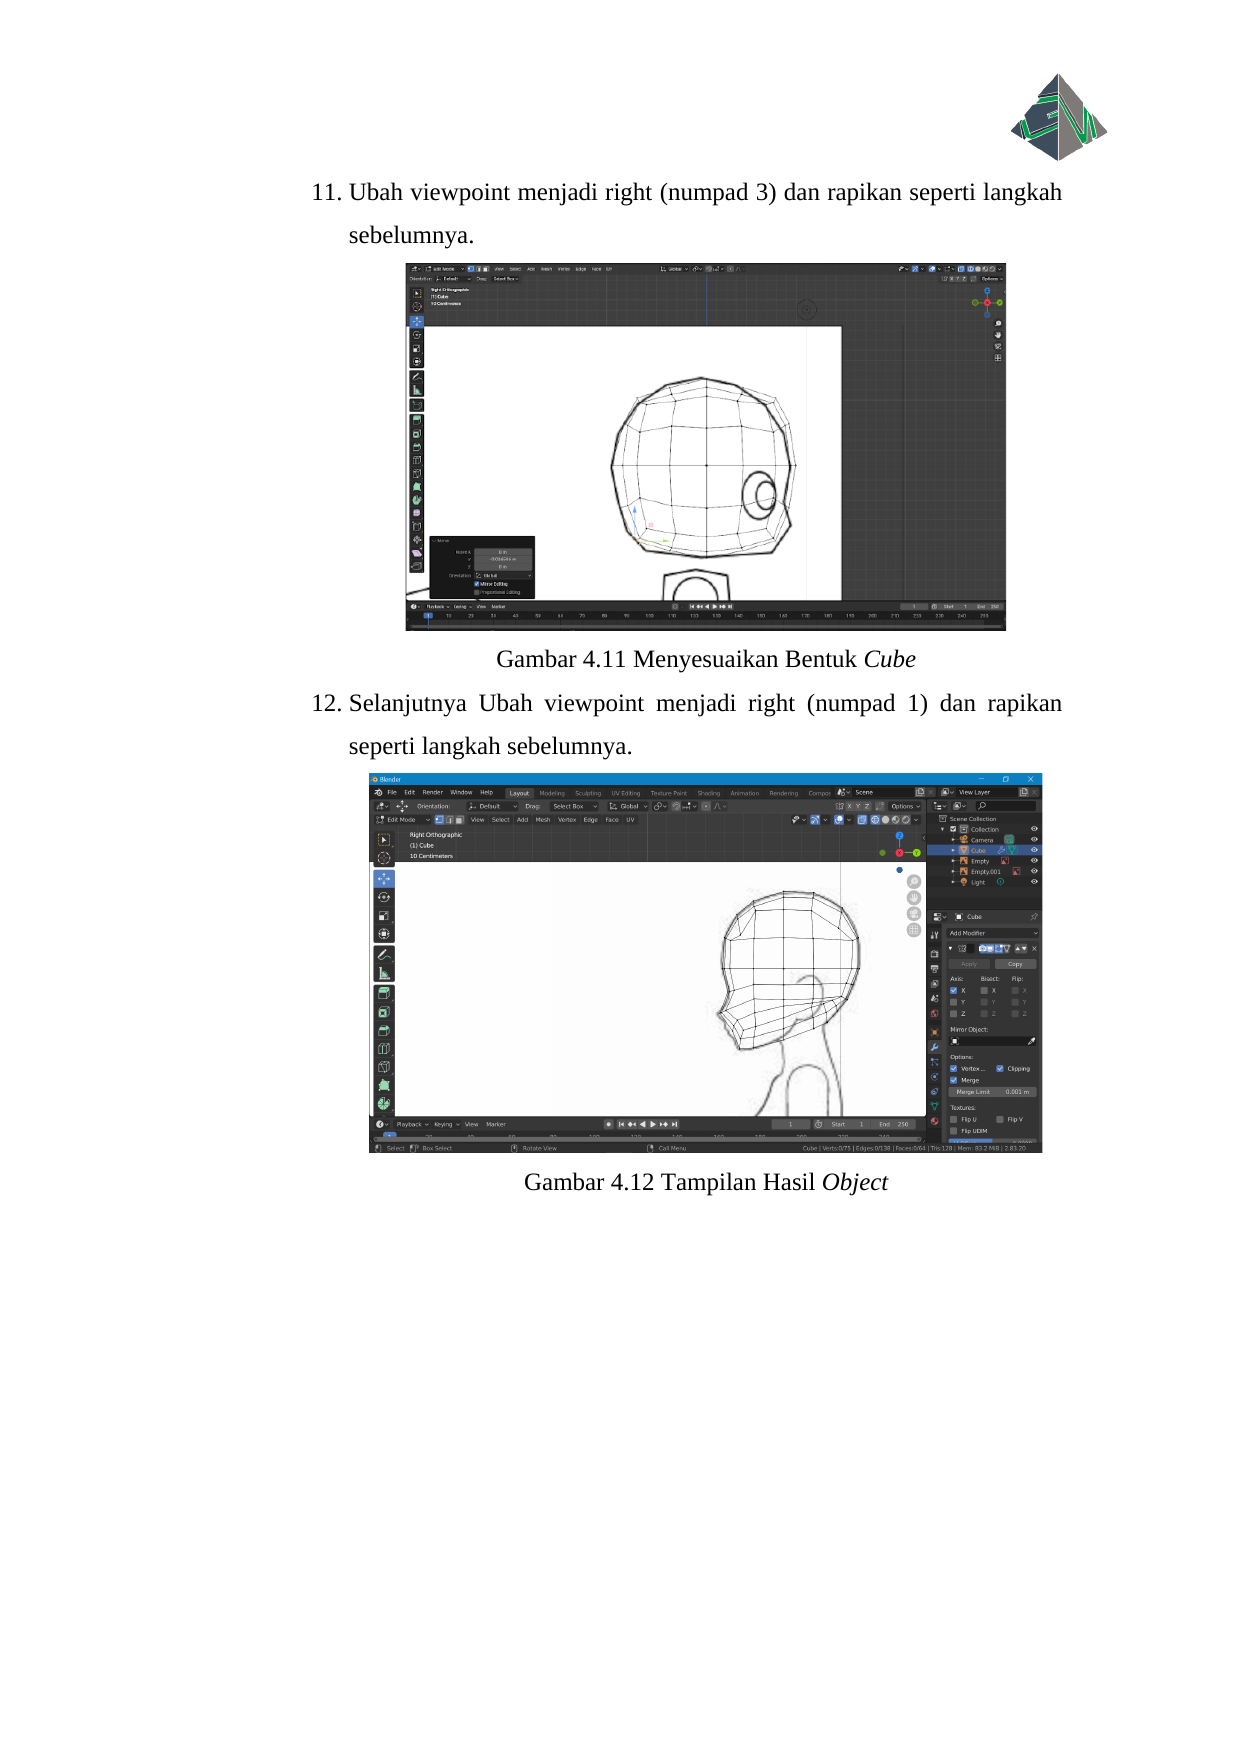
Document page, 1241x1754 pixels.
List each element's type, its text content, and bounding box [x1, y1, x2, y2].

list Ubah viewpoint menjadi right (numpad 3) dan rapikan seperti langkah sebelumnya. [311, 177, 1063, 249]
picture [405, 263, 1007, 631]
subtitle Menyesuaikan Bentuk Cube [349, 644, 1063, 673]
picture [1010, 73, 1108, 161]
list Selanjutnya Ubah viewpoint menjadi right (numpad 1) dan rapikan seperti langkah sebelumnya. [311, 688, 1063, 759]
subtitle Tampilan Hasil Object [349, 1167, 1063, 1196]
picture [369, 773, 1043, 1153]
